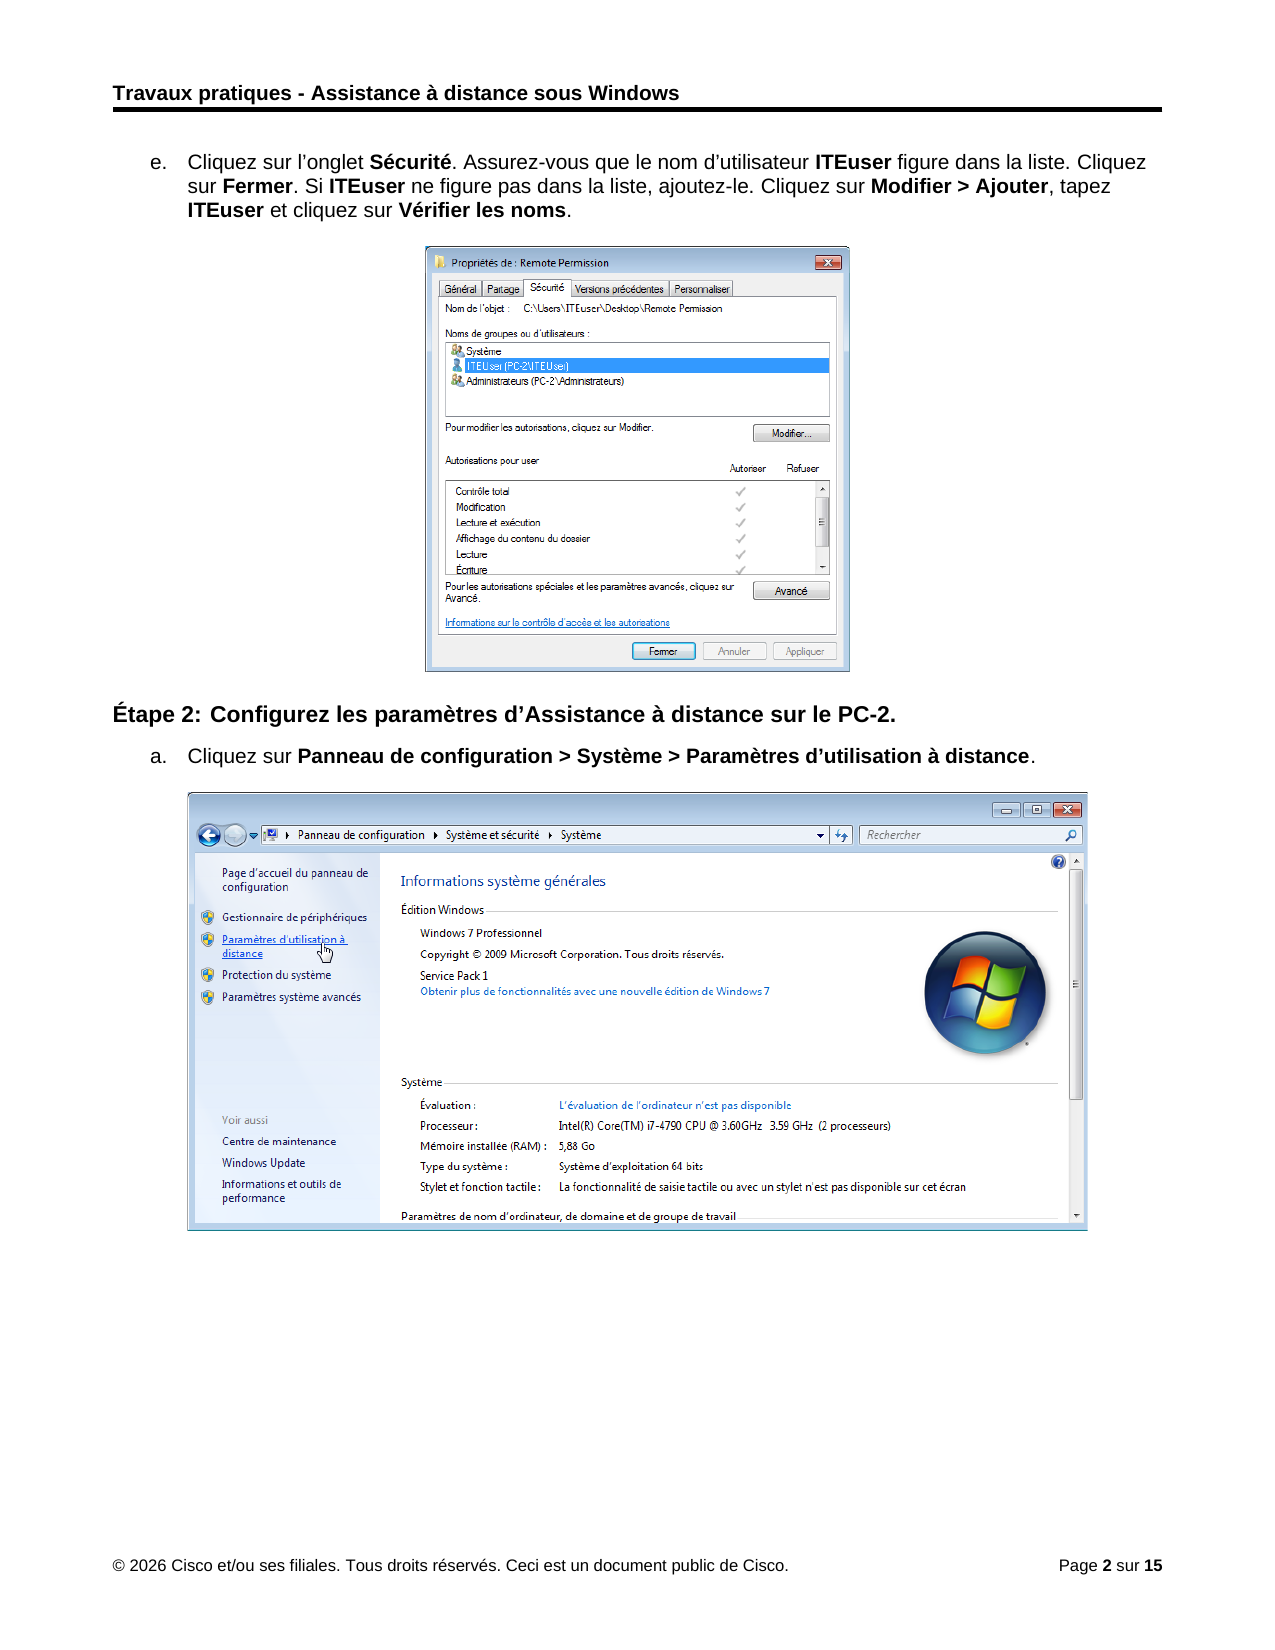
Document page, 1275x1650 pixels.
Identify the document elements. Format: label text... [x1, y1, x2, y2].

text Cliquez sur Panneau de configuration > Système > Paramètres d’utilisation à distance. [150, 744, 1162, 768]
picture [187, 792, 1088, 1231]
text Configurez les paramètres d’Assistance à distance sur le PC-2. [112, 701, 1162, 727]
picture [425, 246, 850, 672]
text Cliquez sur l’onglet Sécurité. Assurez-vous que le nom d’utilisateur ITEuser figure dans la liste. Cliquez sur Fermer. Si ITEuser ne figure pas dans la liste, ajoutez-le. Cliquez sur Modifier > Ajouter, tapez ITEuser et cliquez sur Vérifier les noms. [150, 150, 1162, 222]
